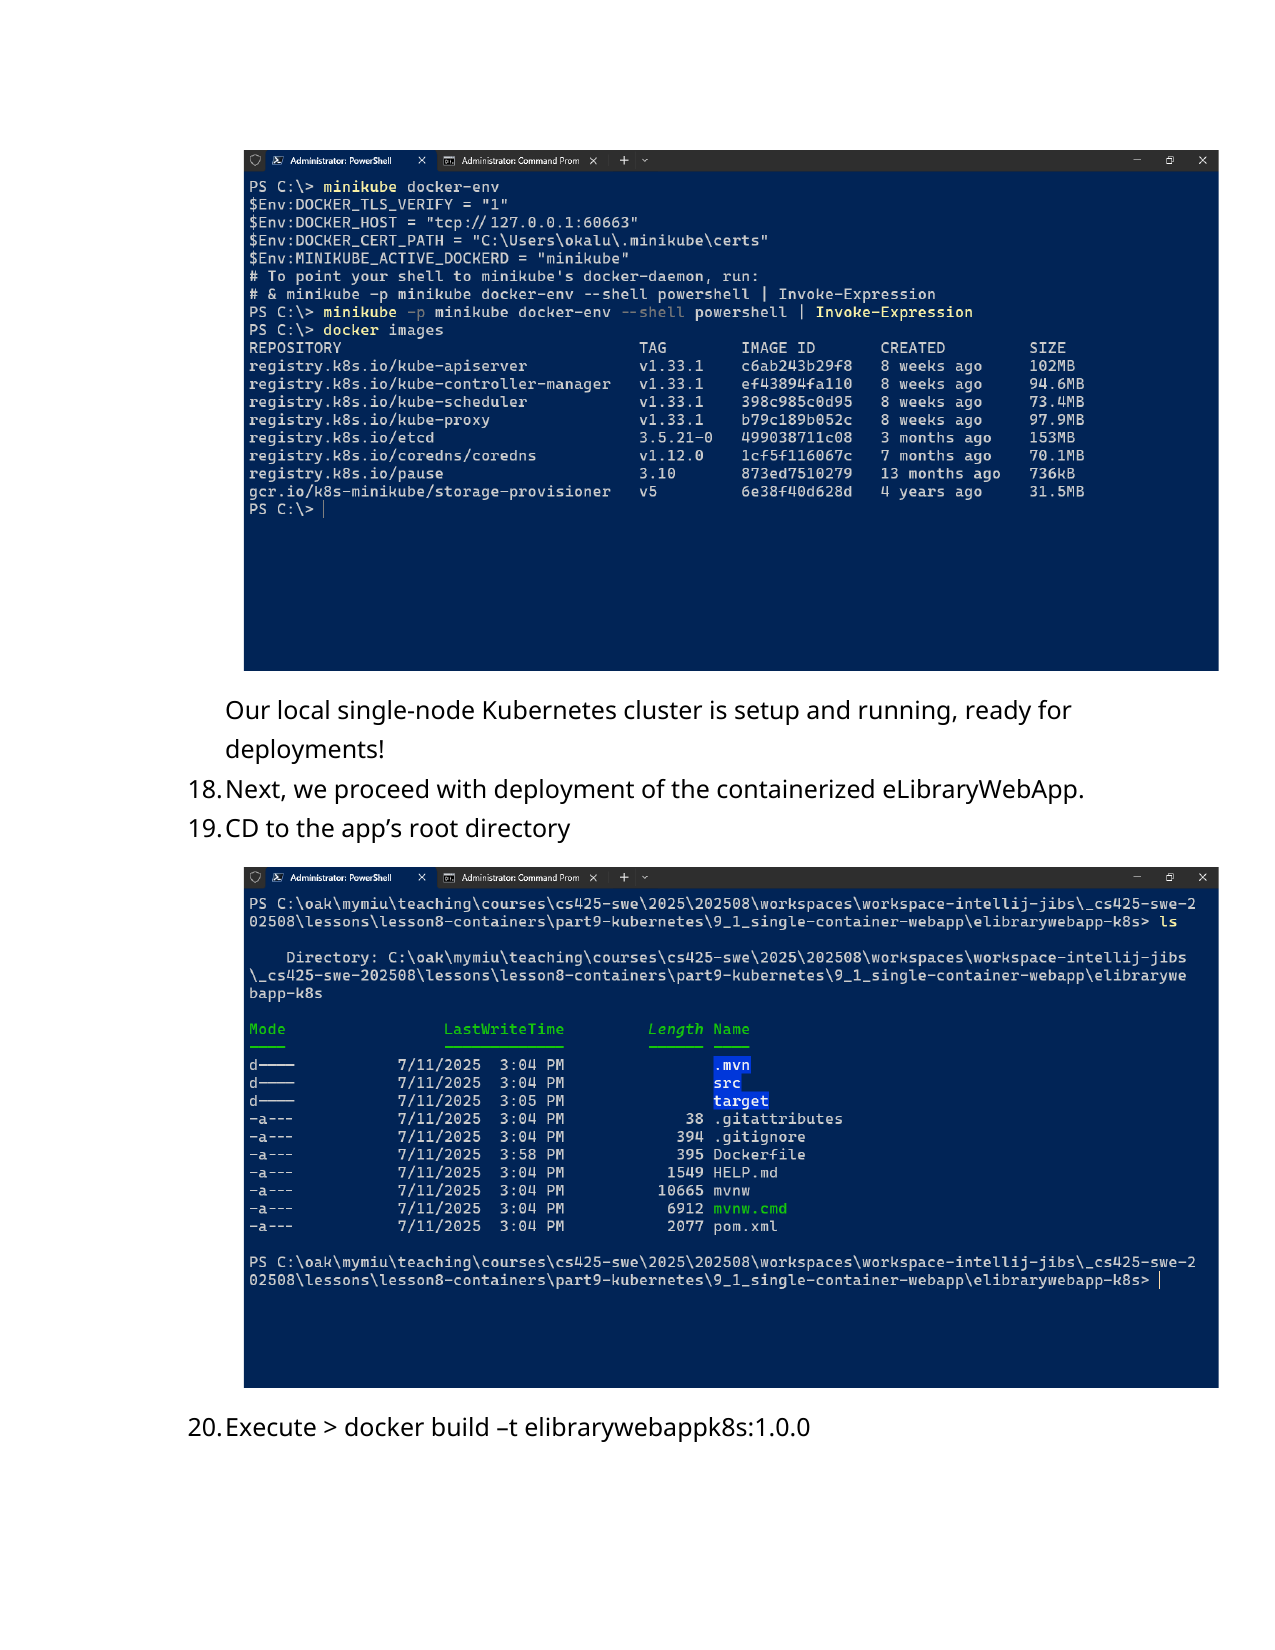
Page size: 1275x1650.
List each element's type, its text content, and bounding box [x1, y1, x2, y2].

list Execute > docker build –t elibrarywebappk8s:1.0.0 [187, 1409, 1125, 1443]
list CD to the app’s root directory [187, 811, 1125, 845]
list Our local single-node Kubernetes cluster is setup and running, ready for deployments! [225, 692, 1125, 766]
list Next, we proceed with deployment of the containerized eLibraryWebApp. [187, 771, 1125, 805]
